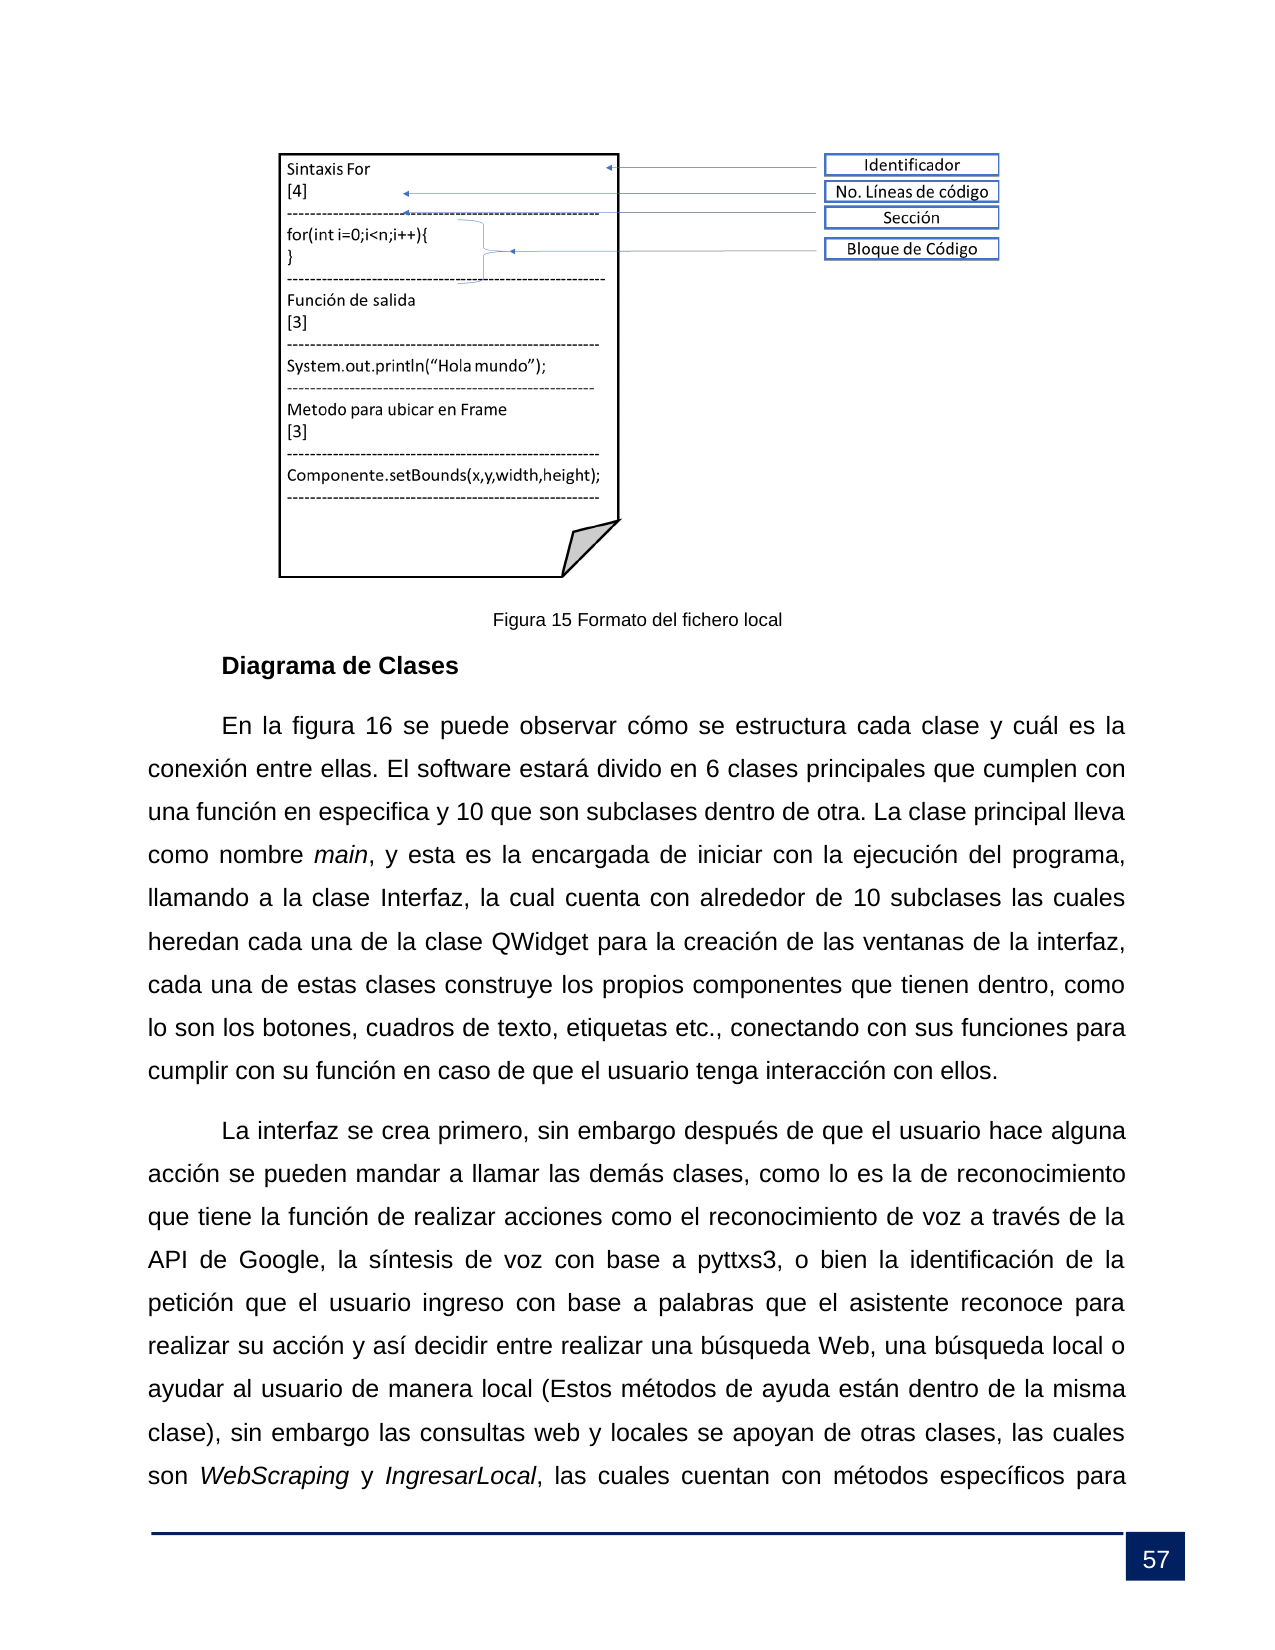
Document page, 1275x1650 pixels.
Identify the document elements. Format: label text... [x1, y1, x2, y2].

text Diagrama de Clases [148, 651, 1127, 680]
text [148, 1116, 1127, 1489]
text En la figura 16 se puede observar cómo se estructura cada clase y cuál es la conexión entre ellas. El software estará divido en 6 clases principales que cumplen con una función en especifica y 10 que son subclases dentro de otra. La clase principal lleva como nombre main, y esta es la encargada de iniciar con la ejecución del programa, llamando a la clase Interfaz, la cual cuenta con alrededor de 10 subclases las cuales heredan cada una de la clase QWidget para la creación de las ventanas de la interfaz, cada una de estas clases construye los propios componentes que tienen dentro, como lo son los botones, cuadros de texto, etiquetas etc., conectando con sus funciones para cumplir con su función en caso de que el usuario tenga interacción con ellos. [148, 711, 1127, 1084]
picture [275, 147, 1000, 578]
text Figura 15 Formato del fichero local [148, 609, 1127, 630]
